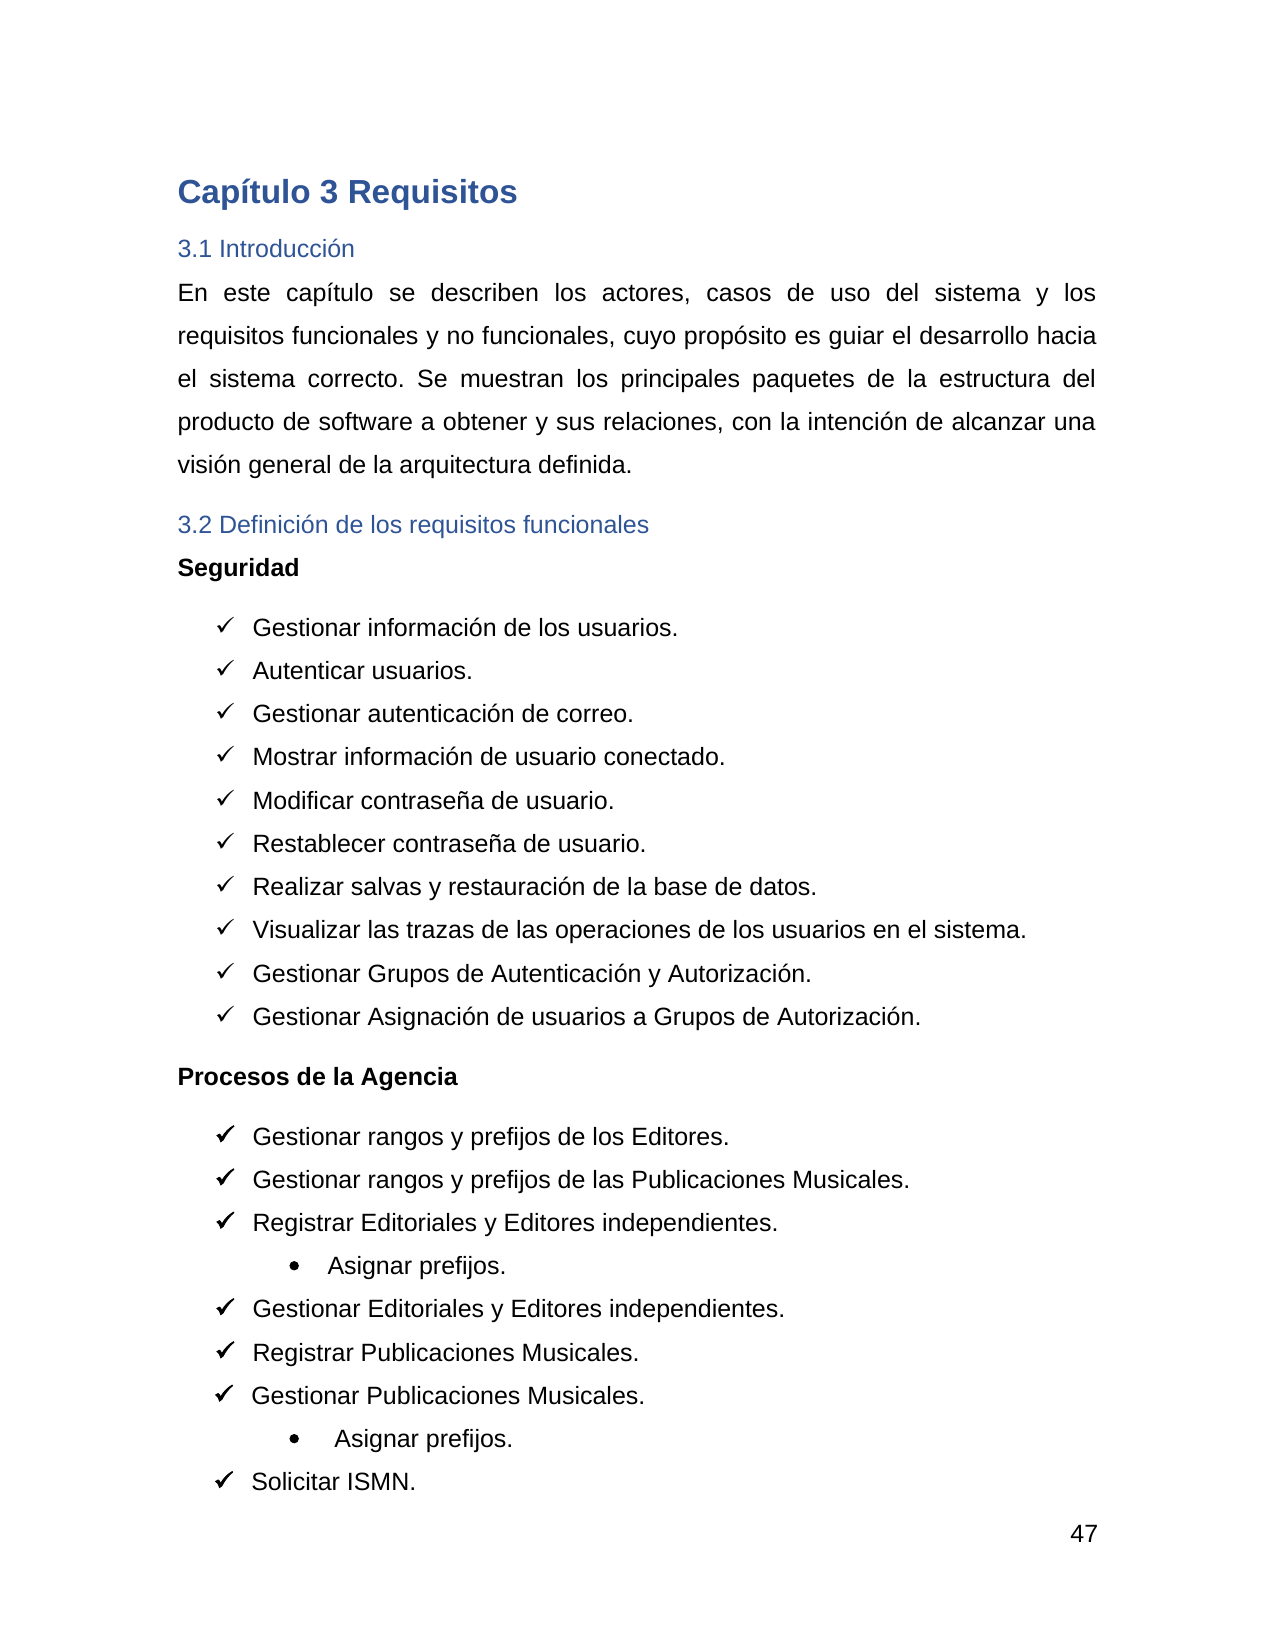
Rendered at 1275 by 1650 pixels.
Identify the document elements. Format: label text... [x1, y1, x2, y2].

text En este capítulo se describen los actores, casos de uso del sistema y los requisitos funcionales y no funcionales, cuyo propósito es guiar el desarrollo hacia el sistema correcto. Se muestran los principales paquetes de la estructura del producto de software a obtener y sus relaciones, con la intención de alcanzar una visión general de la arquitectura definida. [177, 277, 1098, 479]
list Modificar contraseña de usuario. [215, 786, 1098, 814]
list Gestionar rangos y prefijos de las Publicaciones Musicales. [215, 1165, 1098, 1193]
list Gestionar autenticación de correo. [215, 699, 1098, 728]
list Asignar prefijos. [290, 1424, 1098, 1453]
list Registrar Editoriales y Editores independientes. [215, 1208, 1098, 1237]
list Solicitar ISMN. [213, 1467, 1098, 1496]
list Gestionar Asignación de usuarios a Grupos de Autorización. [215, 1002, 1098, 1031]
list Gestionar Grupos de Autenticación y Autorización. [215, 958, 1098, 987]
list Realizar salvas y restauración de la base de datos. [215, 872, 1098, 901]
subtitle 3.2 Definición de los requisitos funcionales [177, 510, 1098, 538]
list Visualizar las trazas de las operaciones de los usuarios en el sistema. [215, 915, 1098, 944]
list Registrar Publicaciones Musicales. [215, 1338, 1098, 1366]
list Restablecer contraseña de usuario. [215, 829, 1098, 858]
text Seguridad [177, 553, 1098, 582]
list Autenticar usuarios. [215, 656, 1098, 685]
list Mostrar información de usuario conectado. [215, 742, 1098, 771]
list Gestionar Publicaciones Musicales. [213, 1381, 1098, 1410]
list Gestionar rangos y prefijos de los Editores. [215, 1121, 1098, 1150]
list Gestionar información de los usuarios. [215, 613, 1098, 642]
list Gestionar Editoriales y Editores independientes. [215, 1294, 1098, 1323]
subtitle 3.1 Introducción [177, 234, 1098, 263]
text Procesos de la Agencia [177, 1062, 1098, 1090]
subtitle Capítulo 3 Requisitos [177, 173, 1098, 211]
list Asignar prefijos. [290, 1251, 1098, 1280]
